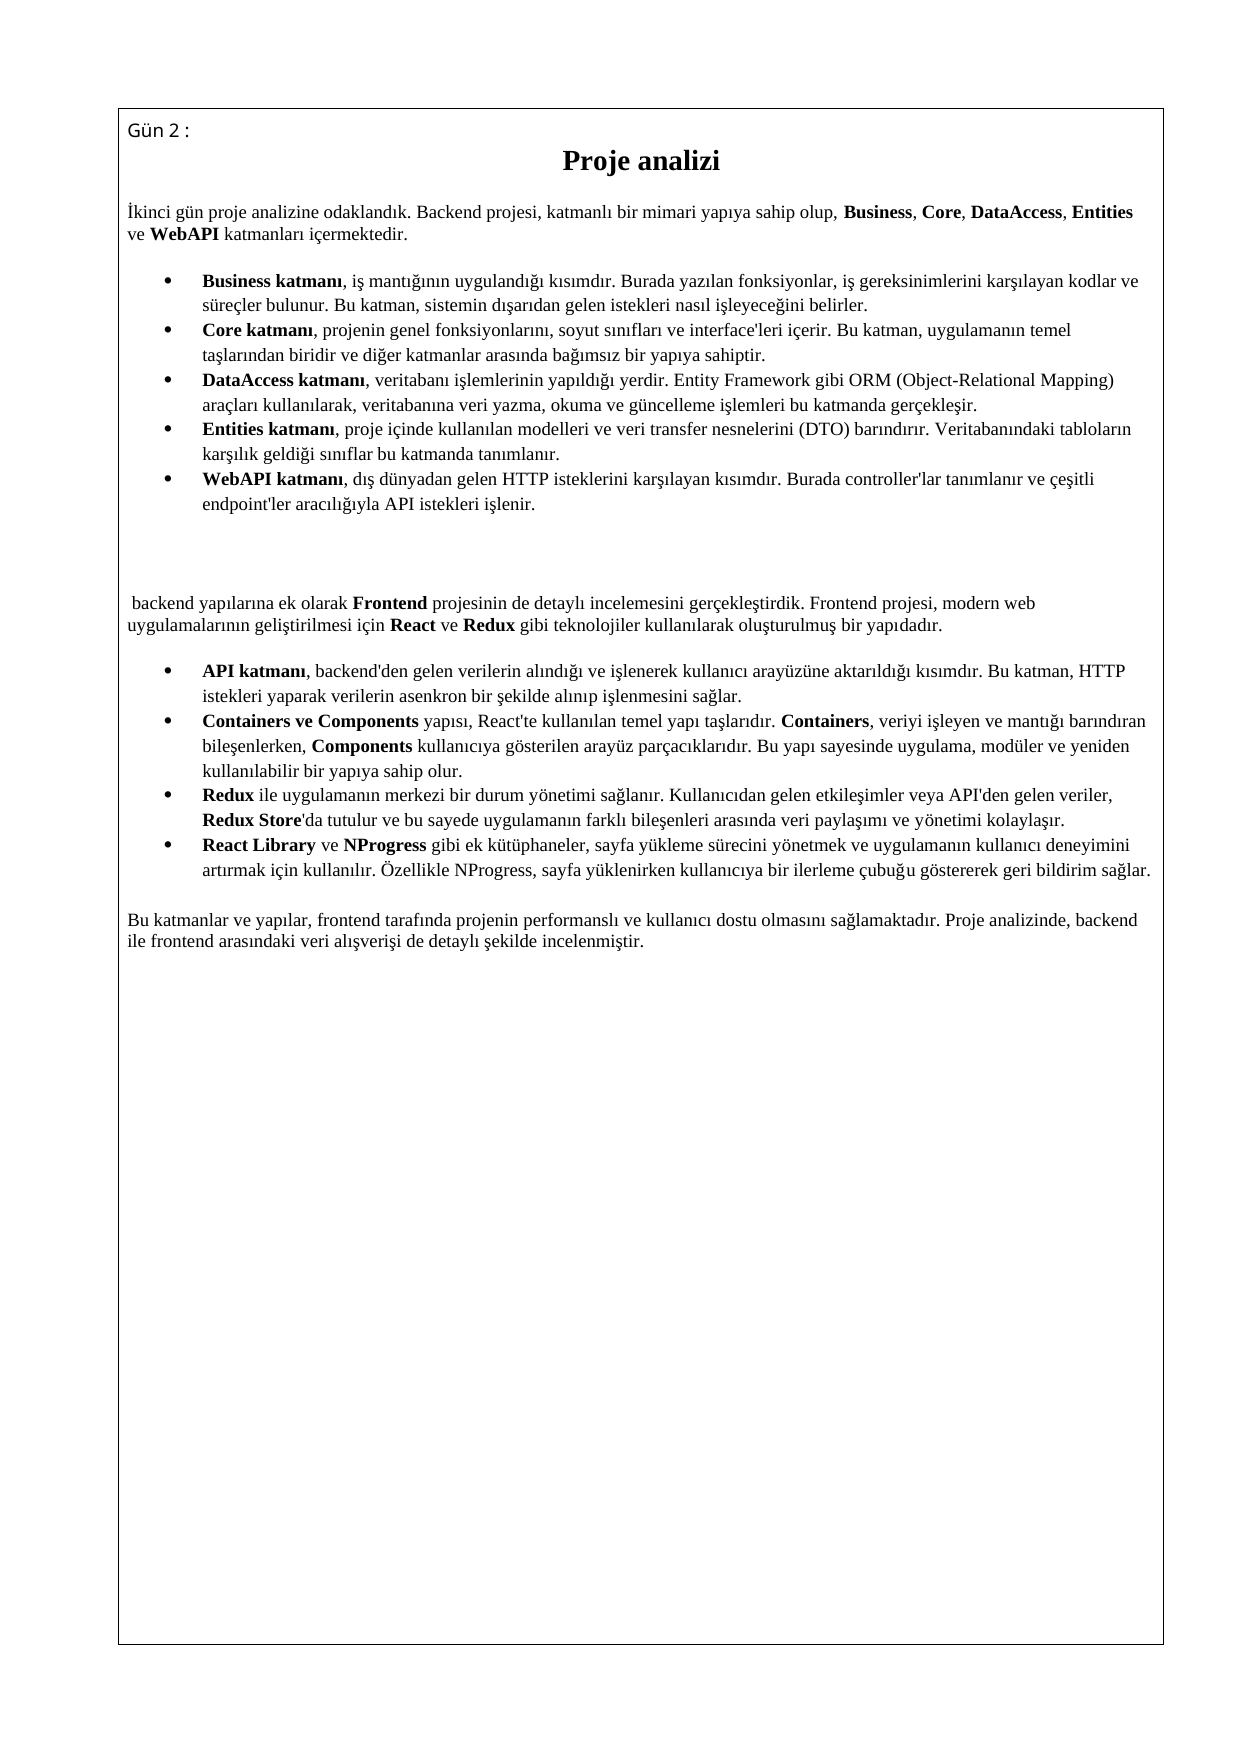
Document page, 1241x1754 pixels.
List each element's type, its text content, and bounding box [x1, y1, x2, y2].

table_header Gün 2 : Proje analizi İkinci gün proje analizine odaklandık. Backend projesi, katmanlı bir mimari yapıya sahip olup, Business, Core, DataAccess, Entities ve WebAPI katmanları içermektedir. Business katmanı, iş mantığının uygulandığı kısımdır. Burada yazılan fonksiyonlar, iş gereksinimlerini karşılayan kodlar ve süreçler bulunur. Bu katman, sistemin dışarıdan gelen istekleri nasıl işleyeceğini belirler. Core katmanı, projenin genel fonksiyonlarını, soyut sınıfları ve interface'leri içerir. Bu katman, uygulamanın temel taşlarından biridir ve diğer katmanlar arasında bağımsız bir yapıya sahiptir. DataAccess katmanı, veritabanı işlemlerinin yapıldığı yerdir. Entity Framework gibi ORM (Object-Relational Mapping) araçları kullanılarak, veritabanına veri yazma, okuma ve güncelleme işlemleri bu katmanda gerçekleşir. Entities katmanı, proje içinde kullanılan modelleri ve veri transfer nesnelerini (DTO) barındırır. Veritabanındaki tabloların karşılık geldiği sınıflar bu katmanda tanımlanır. WebAPI katmanı, dış dünyadan gelen HTTP isteklerini karşılayan kısımdır. Burada controller'lar tanımlanır ve çeşitli endpoint'ler aracılığıyla API istekleri işlenir. backend yapılarına ek olarak Frontend projesinin de detaylı incelemesini gerçekleştirdik. Frontend projesi, modern web uygulamalarının geliştirilmesi için React ve Redux gibi teknolojiler kullanılarak oluşturulmuş bir yapıdadır. API katmanı, backend'den gelen verilerin alındığı ve işlenerek kullanıcı arayüzüne aktarıldığı kısımdır. Bu katman, HTTP istekleri yaparak verilerin asenkron bir şekilde alınıp işlenmesini sağlar. Containers ve Components yapısı, React'te kullanılan temel yapı taşlarıdır. Containers, veriyi işleyen ve mantığı barındıran bileşenlerken, Components kullanıcıya gösterilen arayüz parçacıklarıdır. Bu yapı sayesinde uygulama, modüler ve yeniden kullanılabilir bir yapıya sahip olur. Redux ile uygulamanın merkezi bir durum yönetimi sağlanır. Kullanıcıdan gelen etkileşimler veya API'den gelen veriler, Redux Store'da tutulur ve bu sayede uygulamanın farklı bileşenleri arasında veri paylaşımı ve yönetimi kolaylaşır. React Library ve NProgress gibi ek kütüphaneler, sayfa yükleme sürecini yönetmek ve uygulamanın kullanıcı deneyimini artırmak için kullanılır. Özellikle NProgress, sayfa yüklenirken kullanıcıya bir ilerleme çubuğu göstererek geri bildirim sağlar. Bu katmanlar ve yapılar, frontend tarafında projenin performanslı ve kullanıcı dostu olmasını sağlamaktadır. Proje analizinde, backend ile frontend arasındaki veri alışverişi de detaylı şekilde incelenmiştir. [119, 109, 1163, 1644]
